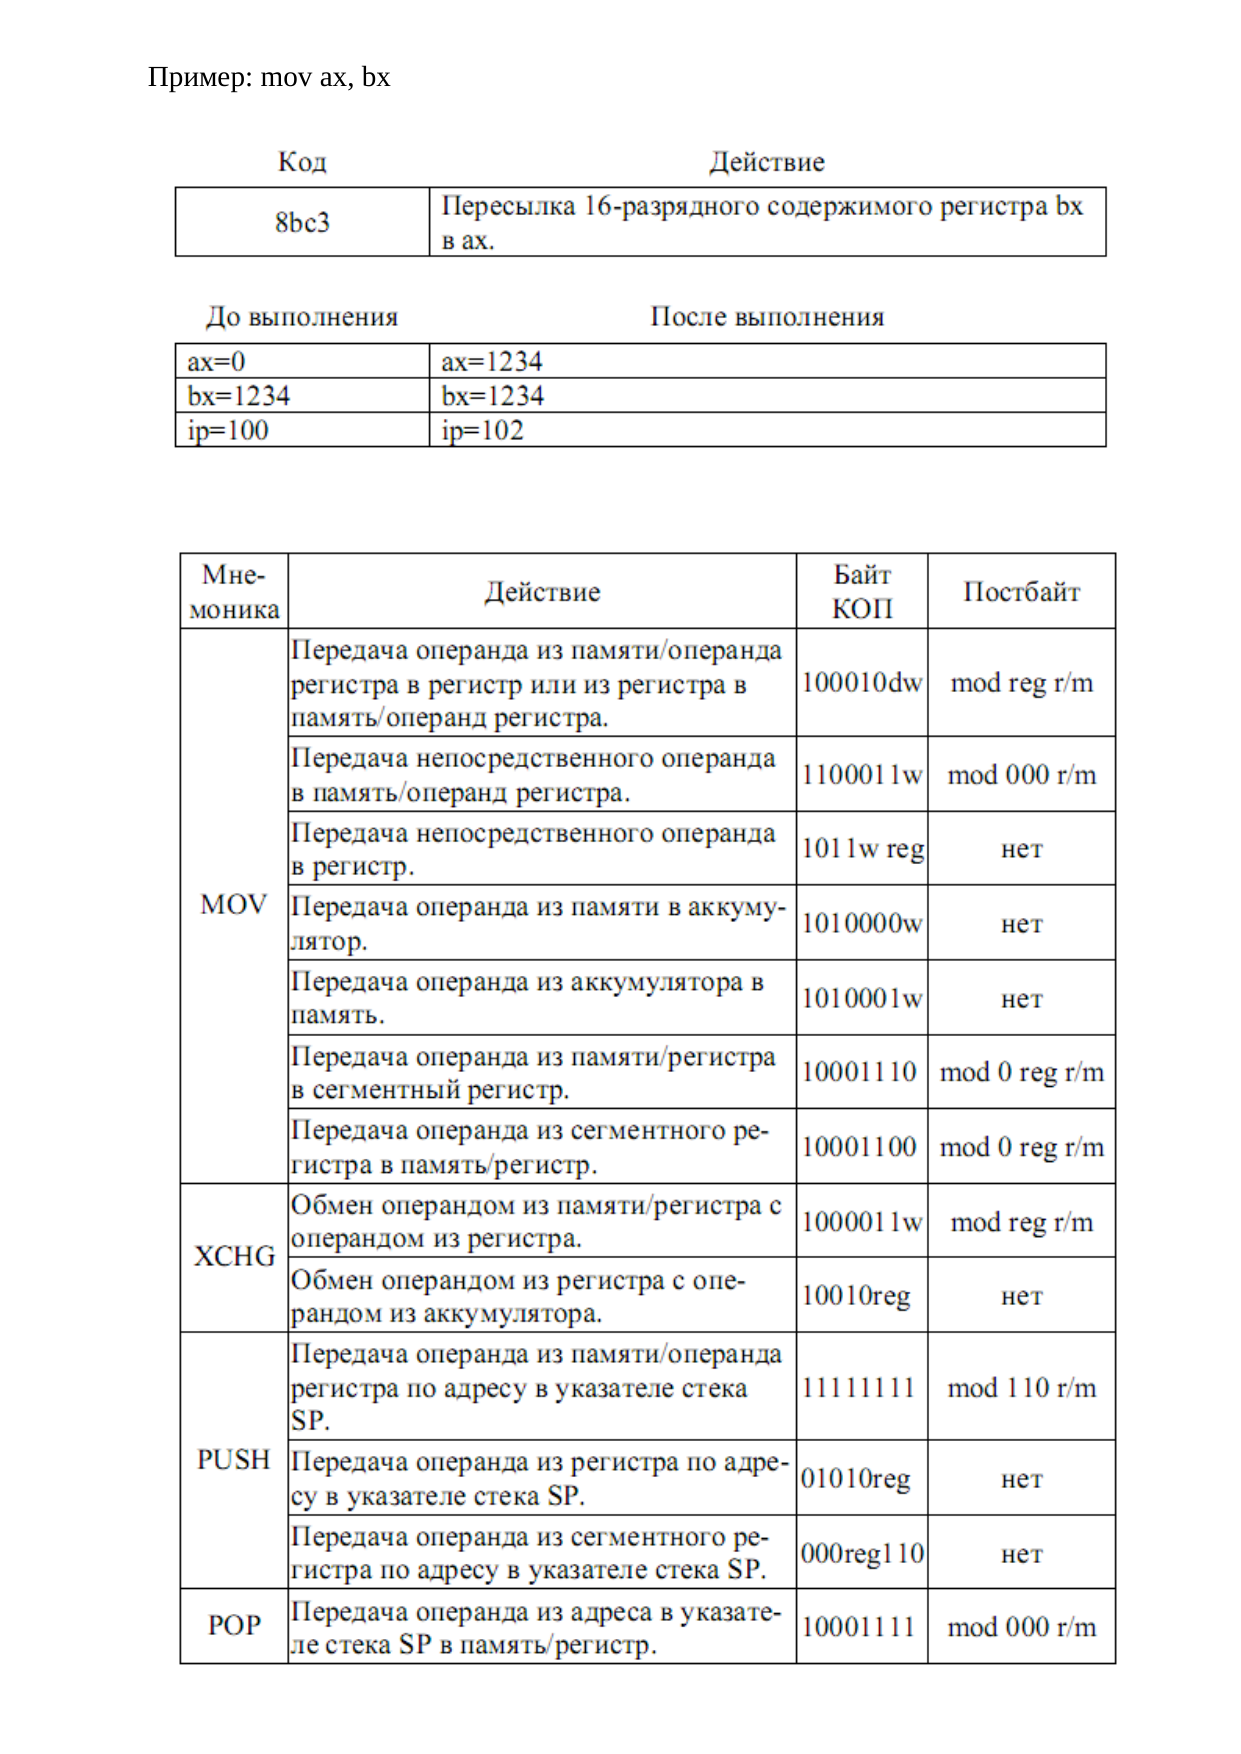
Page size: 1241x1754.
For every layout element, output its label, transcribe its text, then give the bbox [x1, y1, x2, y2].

text Пример: mov ax, bx [74, 59, 1181, 93]
picture [147, 115, 1157, 457]
picture [147, 534, 1148, 1674]
